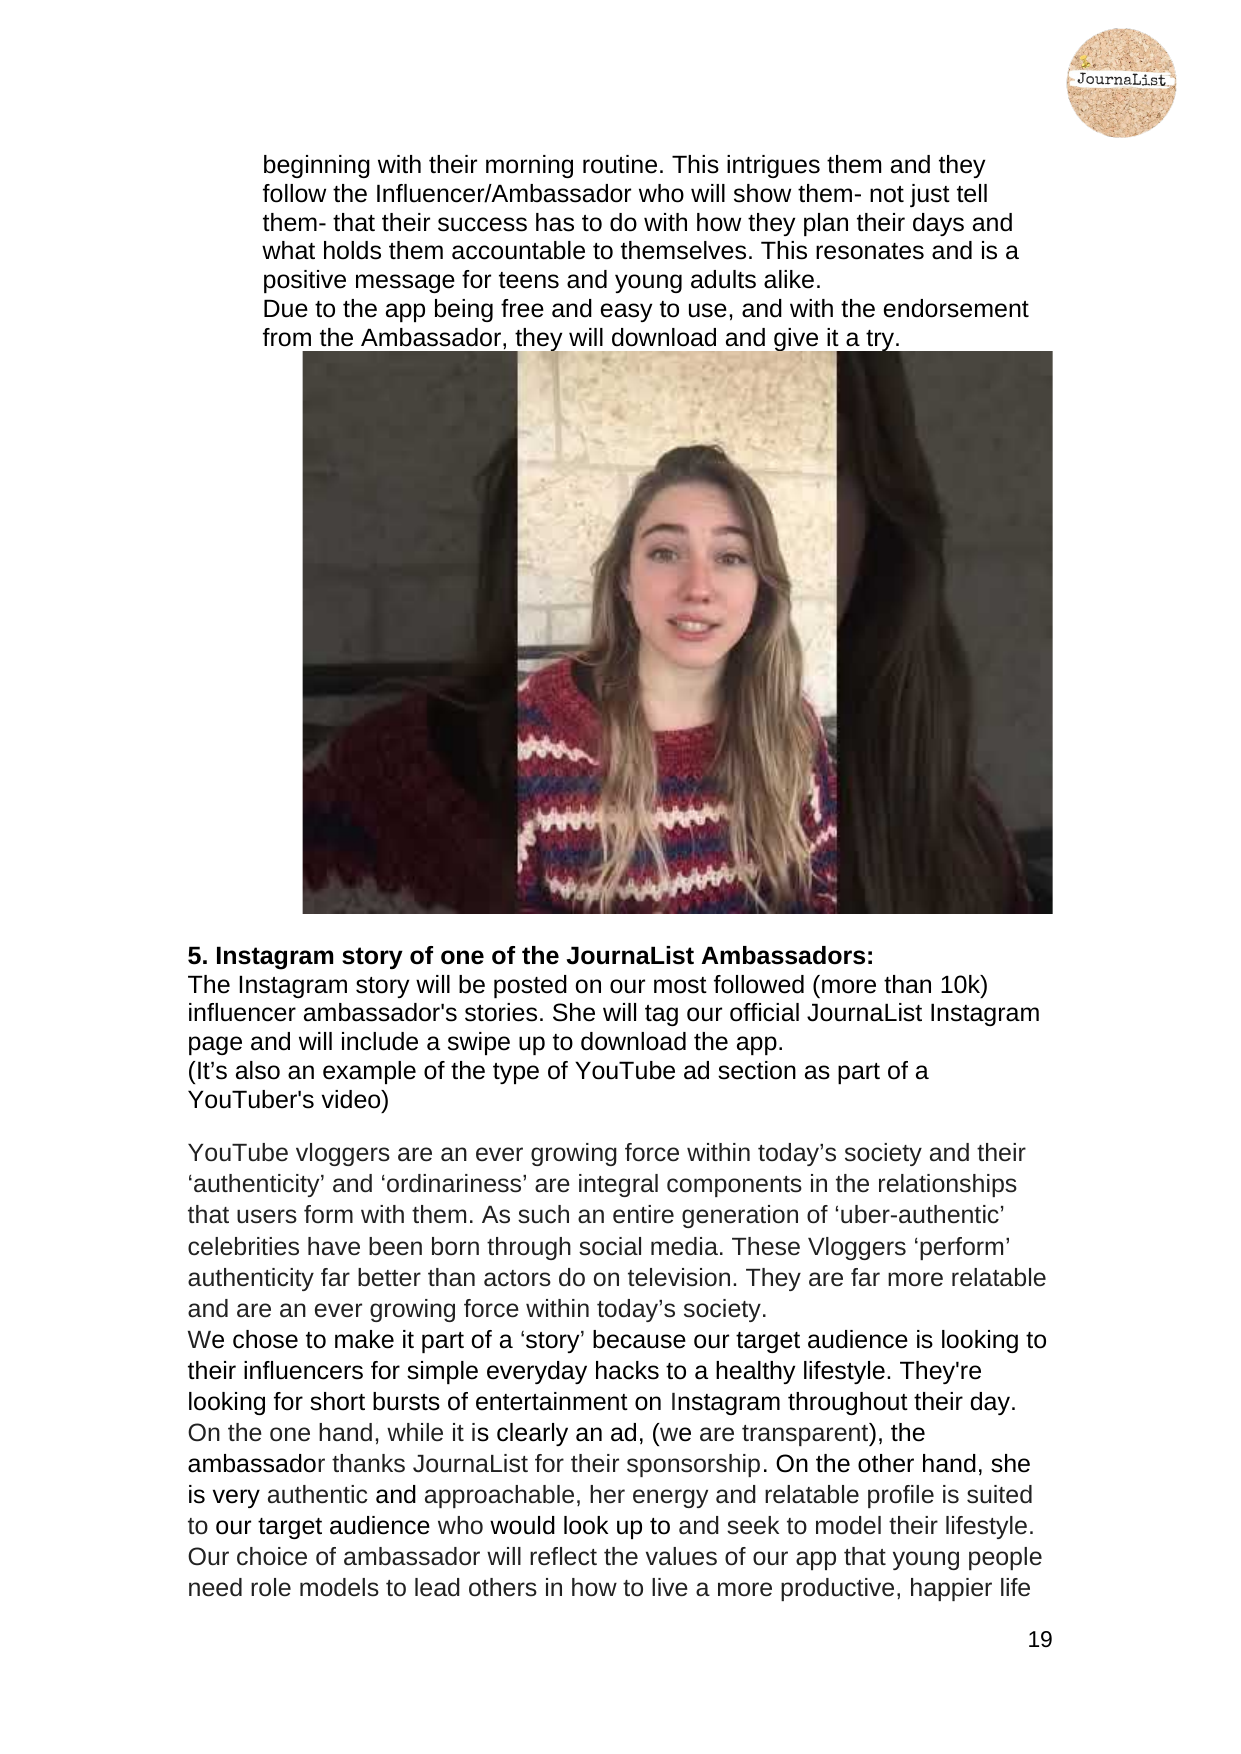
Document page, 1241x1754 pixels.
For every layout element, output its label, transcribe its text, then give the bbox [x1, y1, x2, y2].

picture [302, 351, 1053, 914]
text 5. Instagram story of one of the JournaList Ambassadors: The Instagram story will be posted on our most followed (more than 10k) influencer ambassador's stories. She will tag our official JournaList Instagram page and will include a swipe up to download the app. (It’s also an example of the type of YouTube ad section as part of a YouTuber's video) [187, 941, 1053, 1113]
picture [1056, 15, 1187, 146]
text Due to the app being free and easy to use, and with the endorsement from the Ambassador, they will download and give it a try. [262, 294, 1053, 351]
